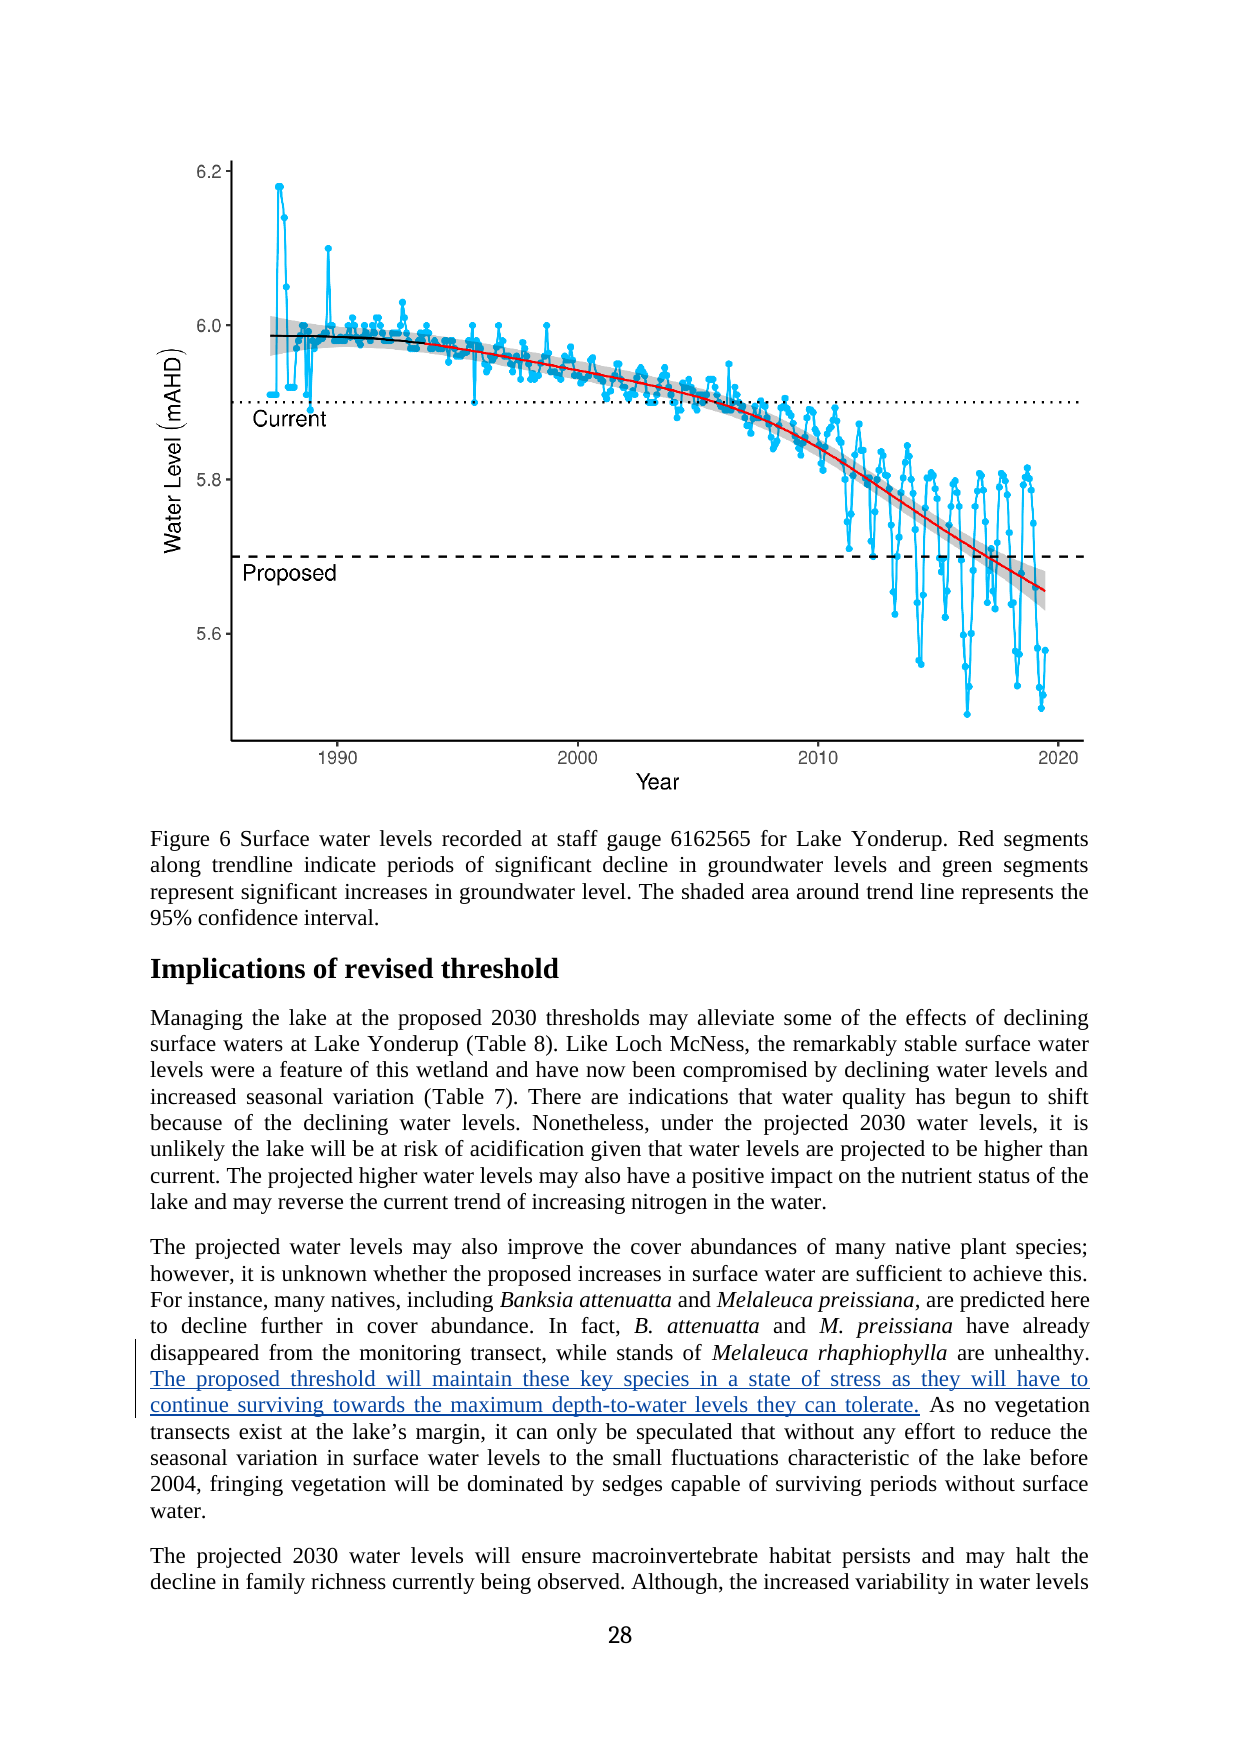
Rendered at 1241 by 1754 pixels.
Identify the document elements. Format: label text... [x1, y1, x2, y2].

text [150, 1542, 1090, 1595]
subtitle Implications of revised threshold [150, 951, 1090, 985]
text Figure 6 Surface water levels recorded at staff gauge 6162565 for Lake Yonderup. Red segments along trendline indicate periods of significant decline in groundwater levels and green segments represent significant increases in groundwater level. The shaded area around trend line represents the 95% confidence interval. [150, 825, 1090, 931]
text The projected water levels may also improve the cover abundances of many native plant species; however, it is unknown whether the proposed increases in surface water are sufficient to achieve this. For instance, many natives, including Banksia attenuatta and Melaleuca preissiana, are predicted here to decline further in cover abundance. In fact, B. attenuatta and M. preissiana have already disappeared from the monitoring transect, while stands of Melaleuca rhaphiophylla are unhealthy. As no vegetation transects exist at the lake’s margin, it can only be speculated that without any effort to reduce the seasonal variation in surface water levels to the small fluctuations characteristic of the lake before 2004, fringing vegetation will be dominated by sedges capable of surviving periods without surface water. [150, 1233, 1090, 1388]
text Managing the lake at the proposed 2030 thresholds may alleviate some of the effects of declining surface waters at Lake Yonderup (Table 8). Like Loch McNess, the remarkably stable surface water levels were a feature of this wetland and have now been compromised by declining water levels and increased seasonal variation (Table 7). There are indications that water quality has begun to shift because of the declining water levels. Nonetheless, under the projected 2030 water levels, it is unlikely the lake will be at risk of acidification given that water levels are projected to be higher than current. The projected higher water levels may also have a positive impact on the nutrient status of the lake and may reverse the current trend of increasing nitrogen in the water. [150, 1004, 1090, 1214]
text The projected water levels may also improve the cover abundances of many native plant species; however, it is unknown whether the proposed increases in surface water are sufficient to achieve this. For instance, many natives, including Banksia attenuatta and Melaleuca preissiana, are predicted here to decline further in cover abundance. In fact, B. attenuatta and M. preissiana have already disappeared from the monitoring transect, while stands of Melaleuca rhaphiophylla are unhealthy. As no vegetation transects exist at the lake’s margin, it can only be speculated that without any effort to reduce the seasonal variation in surface water levels to the small fluctuations characteristic of the lake before 2004, fringing vegetation will be dominated by sedges capable of surviving periods without surface water. [150, 1389, 1090, 1523]
picture [150, 150, 1095, 805]
